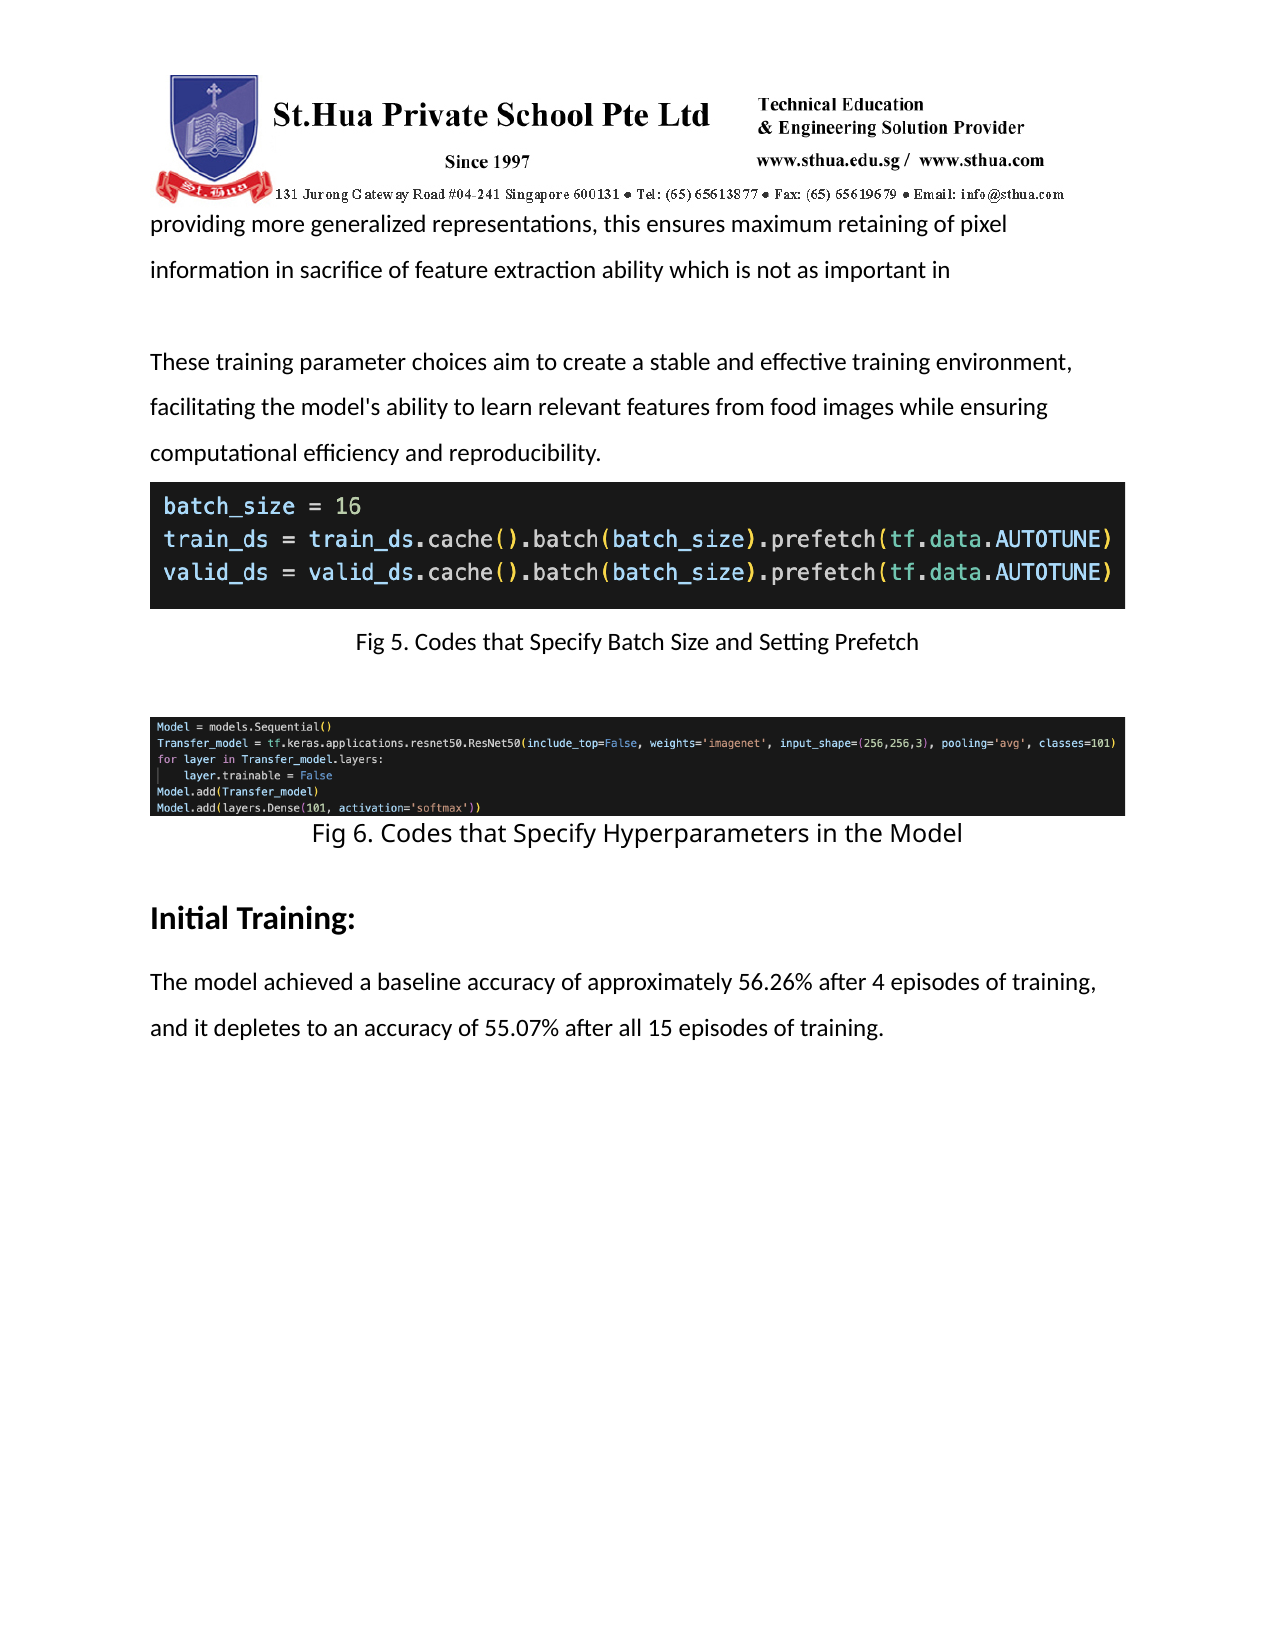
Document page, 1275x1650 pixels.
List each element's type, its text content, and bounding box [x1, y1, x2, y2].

text Fig 6. Codes that Specify Hyperparameters in the Model [150, 816, 1125, 850]
text These training parameter choices aim to create a stable and effective training environment, facilitating the model's ability to learn relevant features from food images while ensuring computational efficiency and reproducibility. [150, 346, 1125, 468]
picture [150, 75, 1078, 209]
text Fig 5. Codes that Specify Batch Size and Setting Prefetch [150, 626, 1125, 656]
picture [150, 482, 1125, 609]
picture [150, 717, 1125, 816]
text The model achieved a baseline accuracy of approximately 56.26% after 4 episodes of training, and it depletes to an accuracy of 55.07% after all 15 episodes of training. [150, 966, 1125, 1043]
subtitle Initial Training: [150, 897, 1125, 938]
